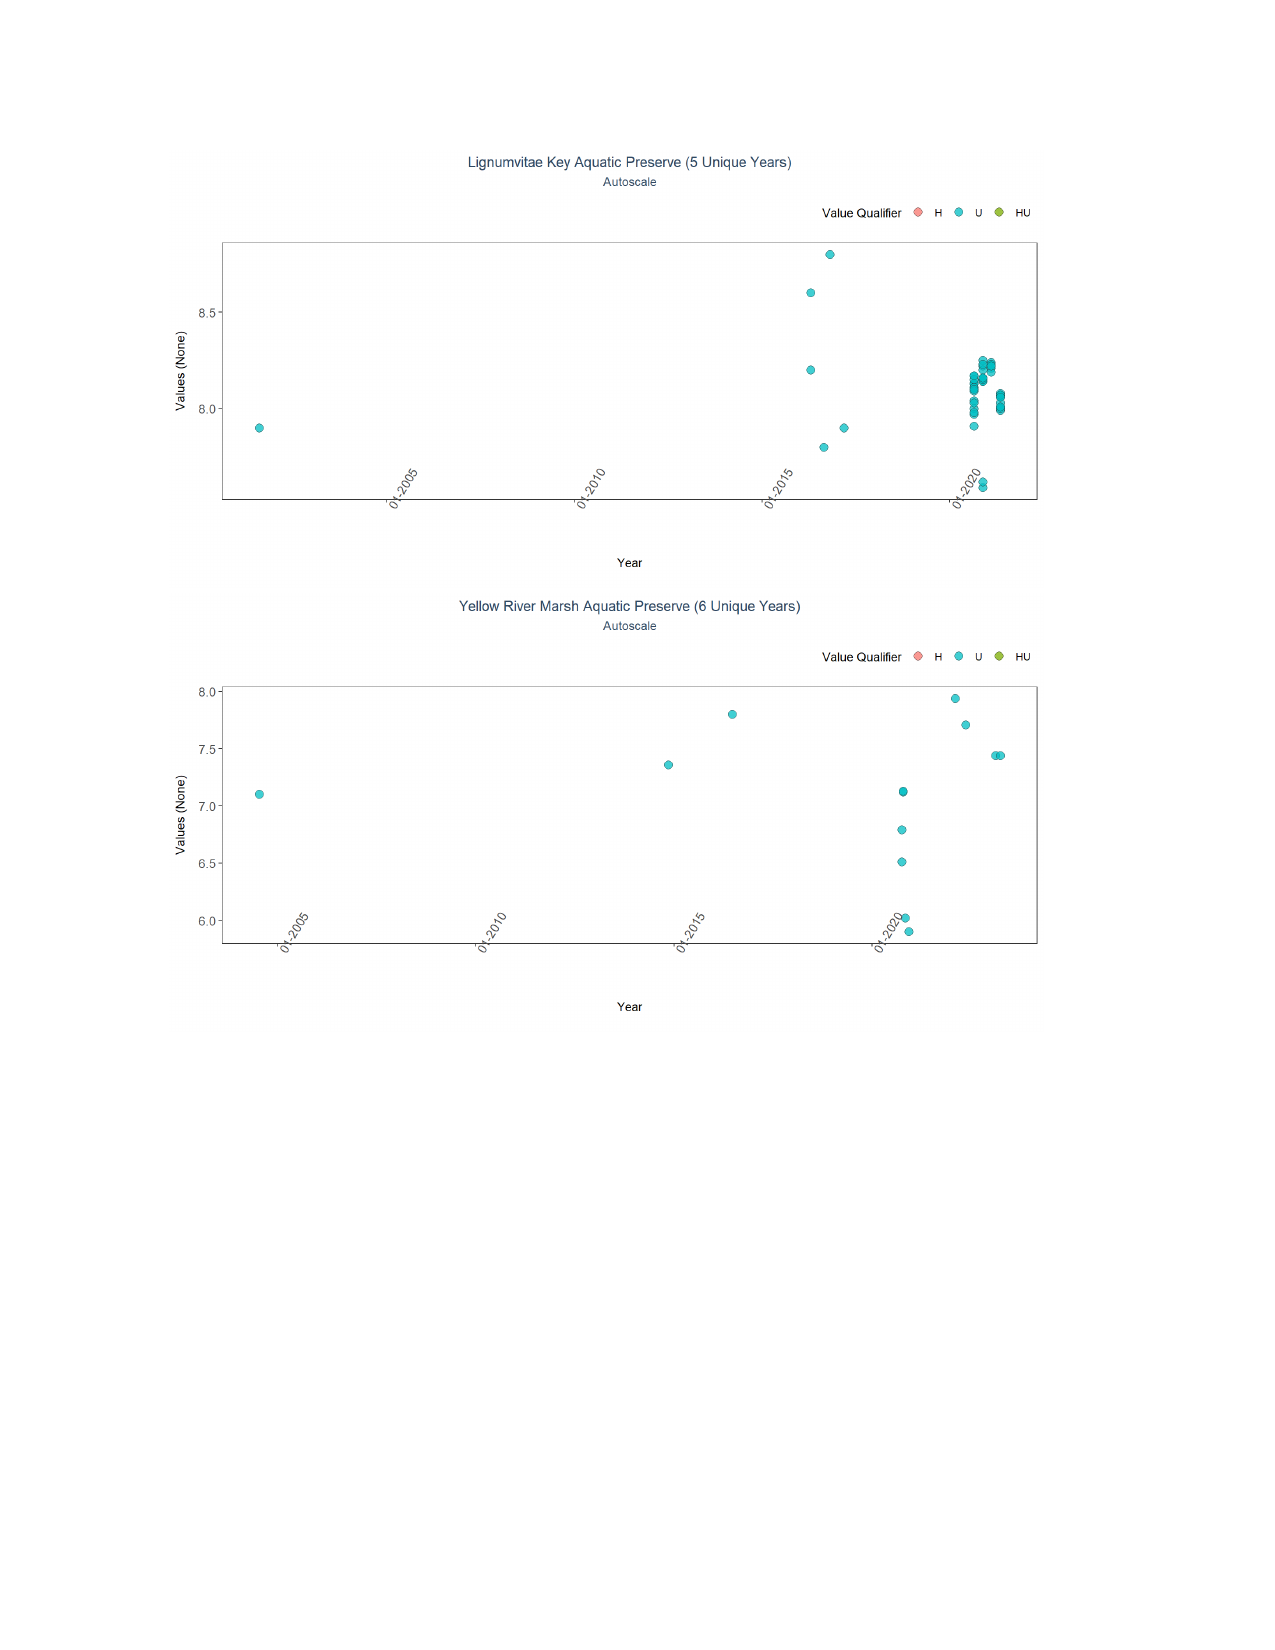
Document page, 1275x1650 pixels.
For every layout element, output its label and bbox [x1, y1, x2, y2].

picture [168, 593, 1044, 1032]
picture [168, 150, 1044, 588]
